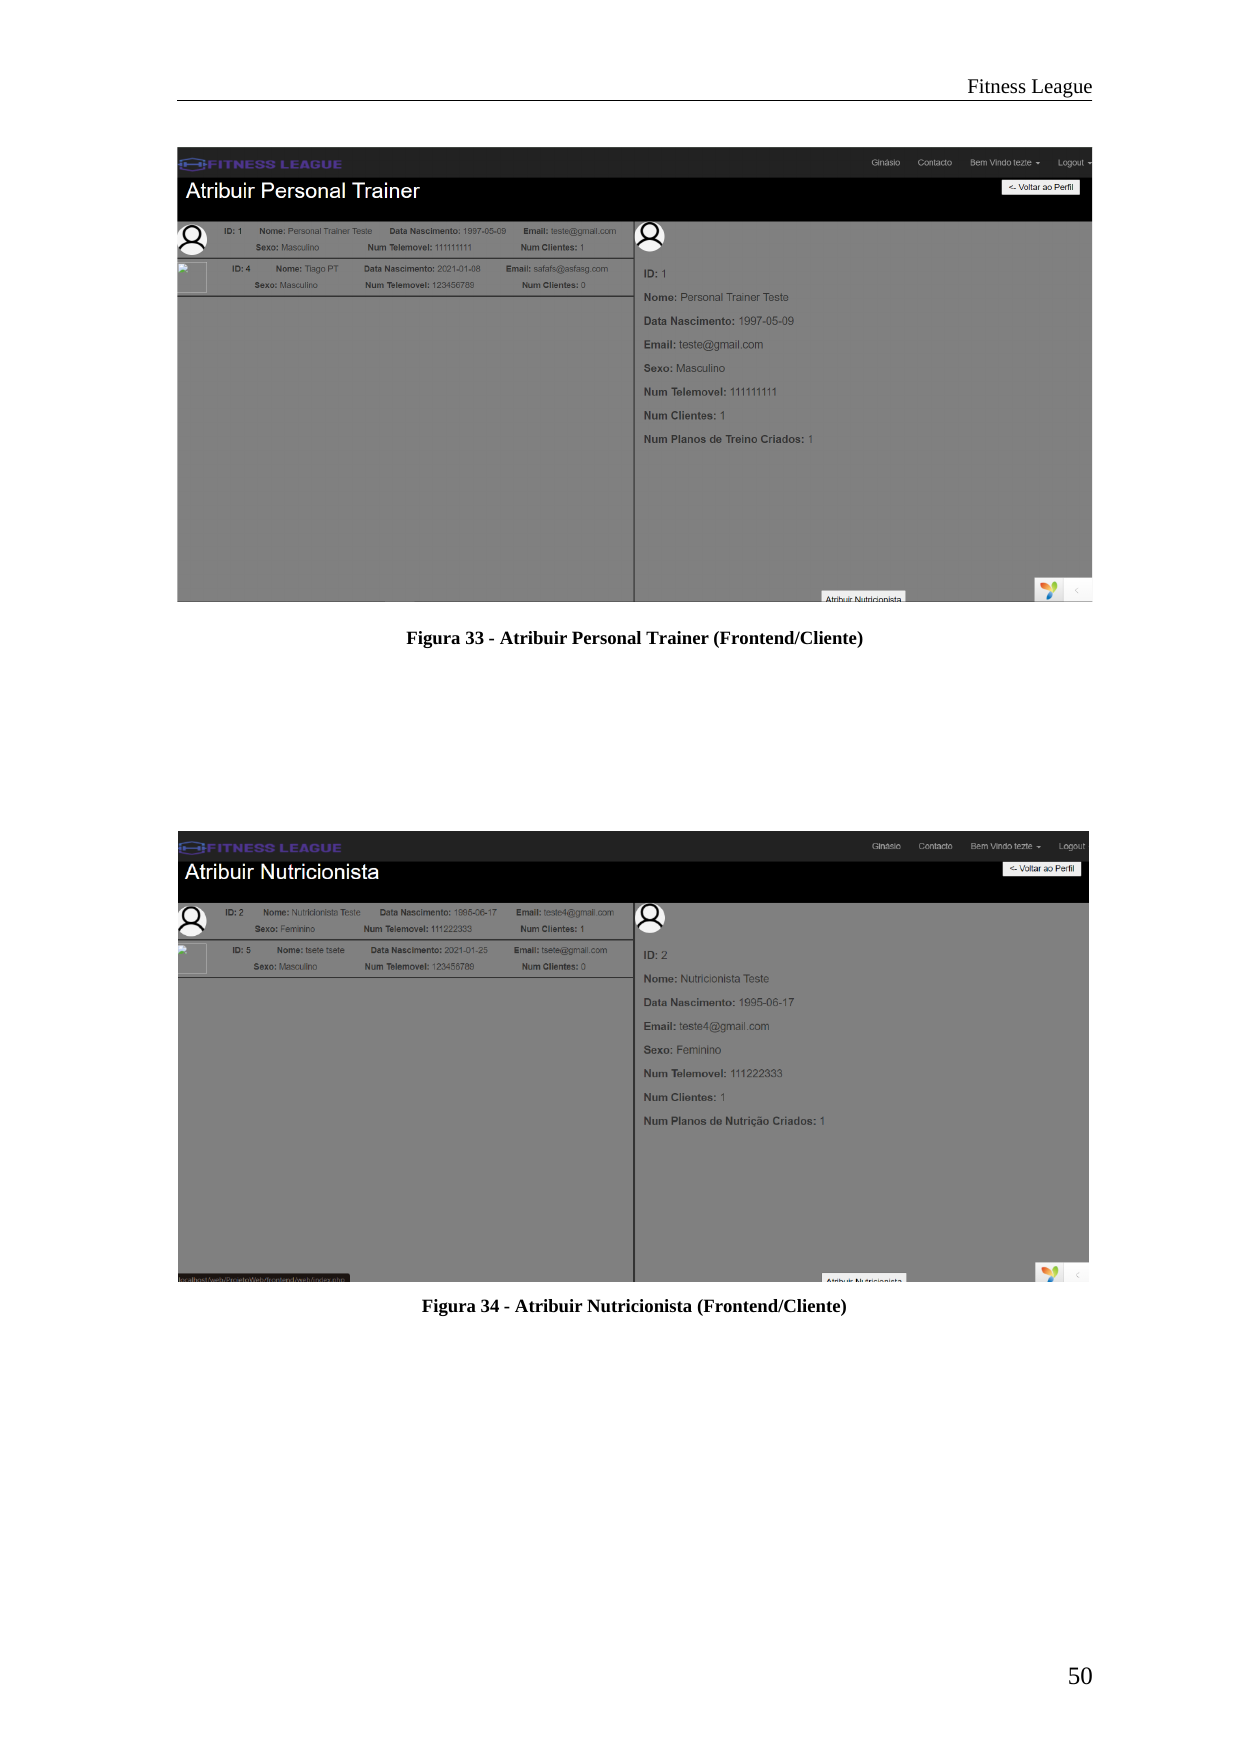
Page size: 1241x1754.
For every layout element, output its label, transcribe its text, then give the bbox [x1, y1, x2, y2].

picture [176, 831, 1089, 1282]
picture [177, 147, 1093, 602]
